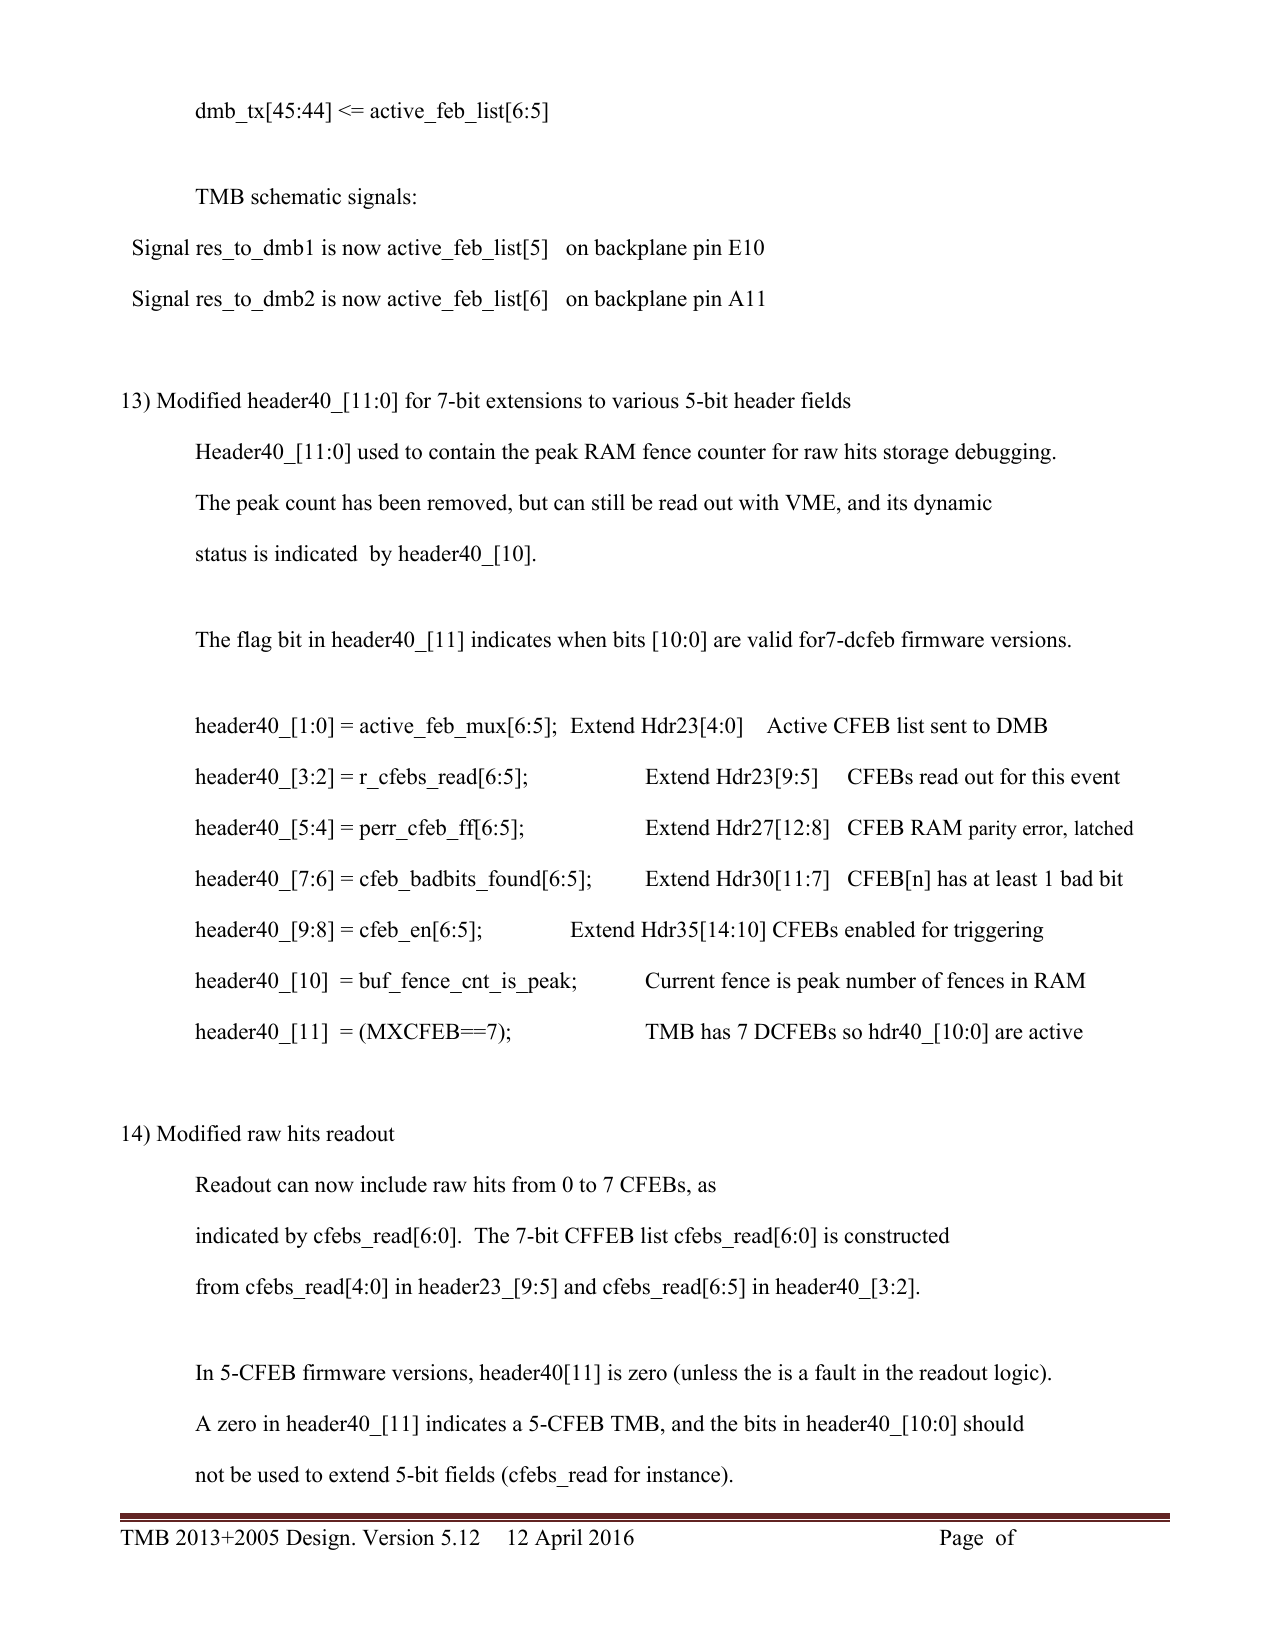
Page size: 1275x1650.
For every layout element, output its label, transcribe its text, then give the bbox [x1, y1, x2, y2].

text header40_[1:0] = active_feb_mux[6:5]; Extend Hdr23[4:0] Active CFEB list sent to DMB [120, 712, 1170, 738]
text Header40_[11:0] used to contain the peak RAM fence counter for raw hits storage debugging. [120, 438, 1170, 465]
text In 5-CFEB firmware versions, header40[11] is zero (unless the is a fault in the readout logic). [120, 1359, 1170, 1385]
text The peak count has been removed, but can still be read out with VME, and its dynamic [120, 489, 1170, 516]
text 13) Modified header40_[11:0] for 7-bit extensions to various 5-bit header fields [120, 387, 1170, 414]
text Signal res_to_dmb1 is now active_feb_list[5] on backplane pin E10 [120, 234, 1170, 261]
text TMB schematic signals: [120, 183, 1170, 209]
text A zero in header40_[11] indicates a 5-CFEB TMB, and the bits in header40_[10:0] should [120, 1410, 1170, 1436]
text header40_[9:8] = cfeb_en[6:5]; Extend Hdr35[14:10] CFEBs enabled for triggering [120, 916, 1170, 942]
text indicated by cfebs_read[6:0]. The 7-bit CFFEB list cfebs_read[6:0] is constructed [120, 1222, 1170, 1248]
text 14) Modified raw hits readout [120, 1120, 1170, 1146]
text dmb_tx[45:44] <= active_feb_list[6:5] [120, 97, 1170, 124]
text The flag bit in header40_[11] indicates when bits [10:0] are valid for7-dcfeb firmware versions. [120, 626, 1170, 652]
text from cfebs_read[4:0] in header23_[9:5] and cfebs_read[6:5] in header40_[3:2]. [120, 1273, 1170, 1299]
text header40_[10] = buf_fence_cnt_is_peak; Current fence is peak number of fences in RAM [120, 967, 1170, 993]
text Signal res_to_dmb2 is now active_feb_list[6] on backplane pin A11 [120, 285, 1170, 312]
text header40_[11] = (MXCFEB==7); TMB has 7 DCFEBs so hdr40_[10:0] are active [120, 1018, 1170, 1044]
text header40_[7:6] = cfeb_badbits_found[6:5]; Extend Hdr30[11:7] CFEB[n] has at least 1 bad bit [120, 865, 1170, 891]
text header40_[3:2] = r_cfebs_read[6:5]; Extend Hdr23[9:5] CFEBs read out for this event [120, 763, 1170, 789]
text status is indicated by header40_[10]. [120, 540, 1170, 567]
text Readout can now include raw hits from 0 to 7 CFEBs, as [120, 1171, 1170, 1197]
text not be used to extend 5-bit fields (cfebs_read for instance). [120, 1461, 1170, 1487]
text header40_[5:4] = perr_cfeb_ff[6:5]; Extend Hdr27[12:8] CFEB RAM parity error, latched [120, 814, 1170, 840]
